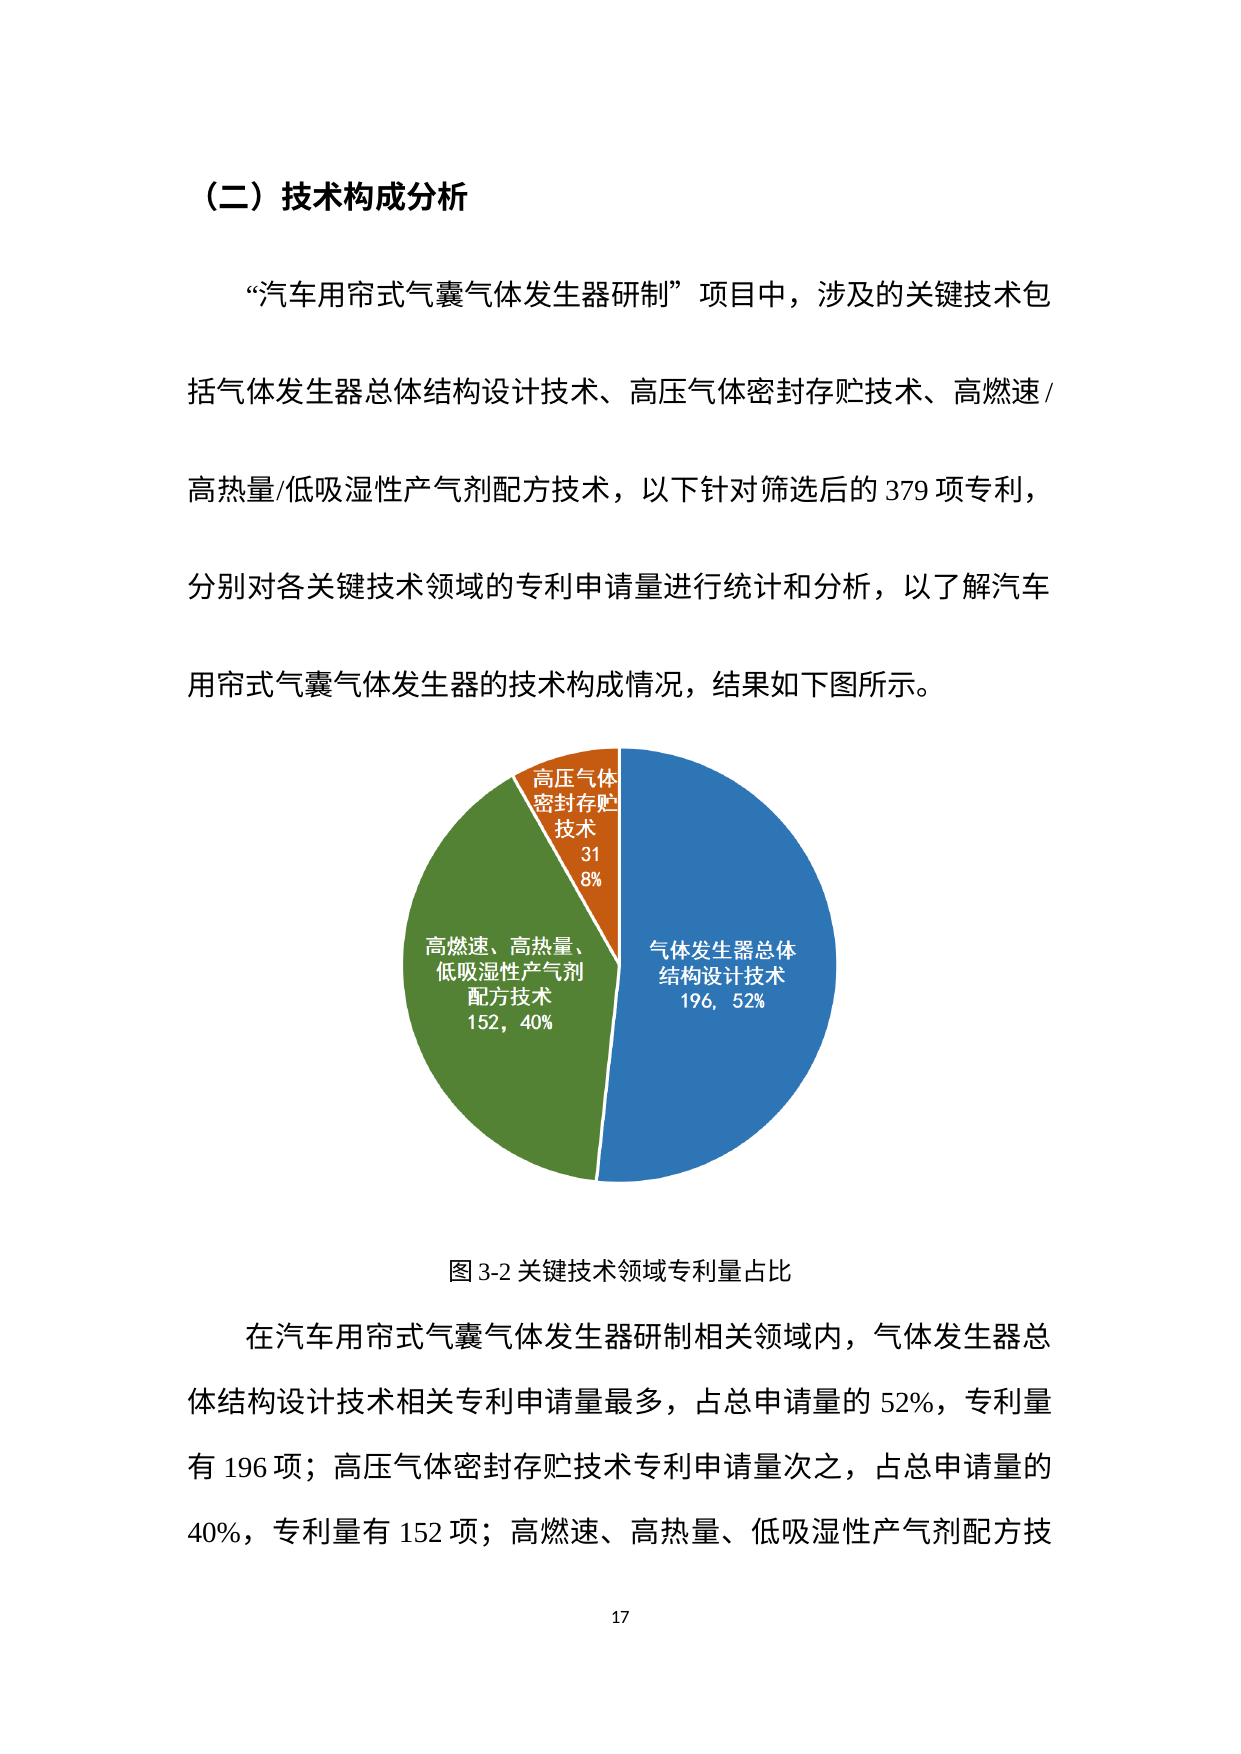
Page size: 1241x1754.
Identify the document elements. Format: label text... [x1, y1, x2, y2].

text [187, 1302, 1053, 1562]
picture [391, 736, 849, 1192]
text （二）技术构成分析 [187, 162, 1053, 227]
subtitle 图3-2 关键技术领域专利量占比 [187, 1237, 1053, 1302]
text “汽车用帘式气囊气体发生器研制”项目中，涉及的关键技术包括气体发生器总体结构设计技术、高压气体密封存贮技术、高燃速/高热量/低吸湿性产气剂配方技术，以下针对筛选后的379项专利，分别对各关键技术领域的专利申请量进行统计和分析，以了解汽车用帘式气囊气体发生器的技术构成情况，结果如下图所示。 [187, 260, 1053, 715]
